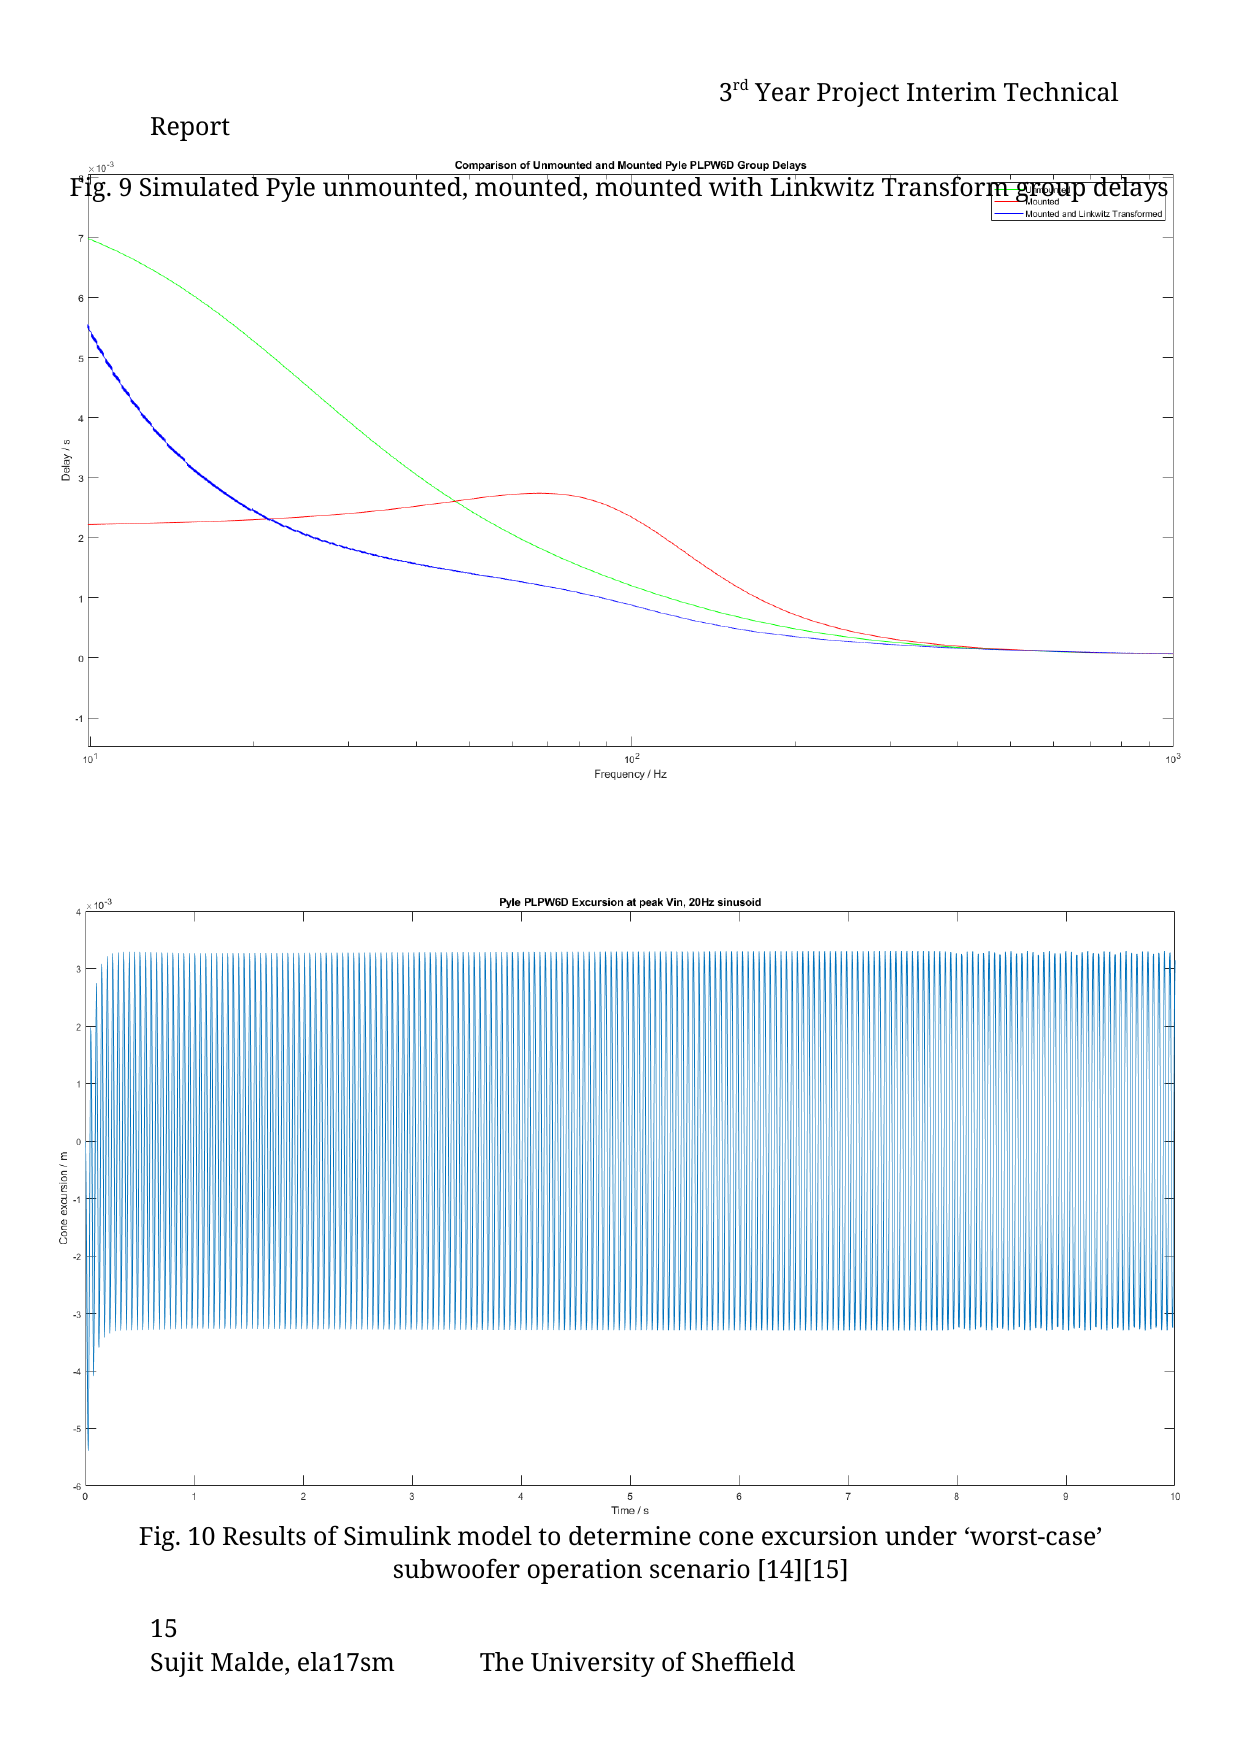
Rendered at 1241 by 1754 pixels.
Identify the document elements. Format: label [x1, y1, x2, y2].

picture [50, 150, 1190, 787]
picture [40, 881, 1204, 1525]
